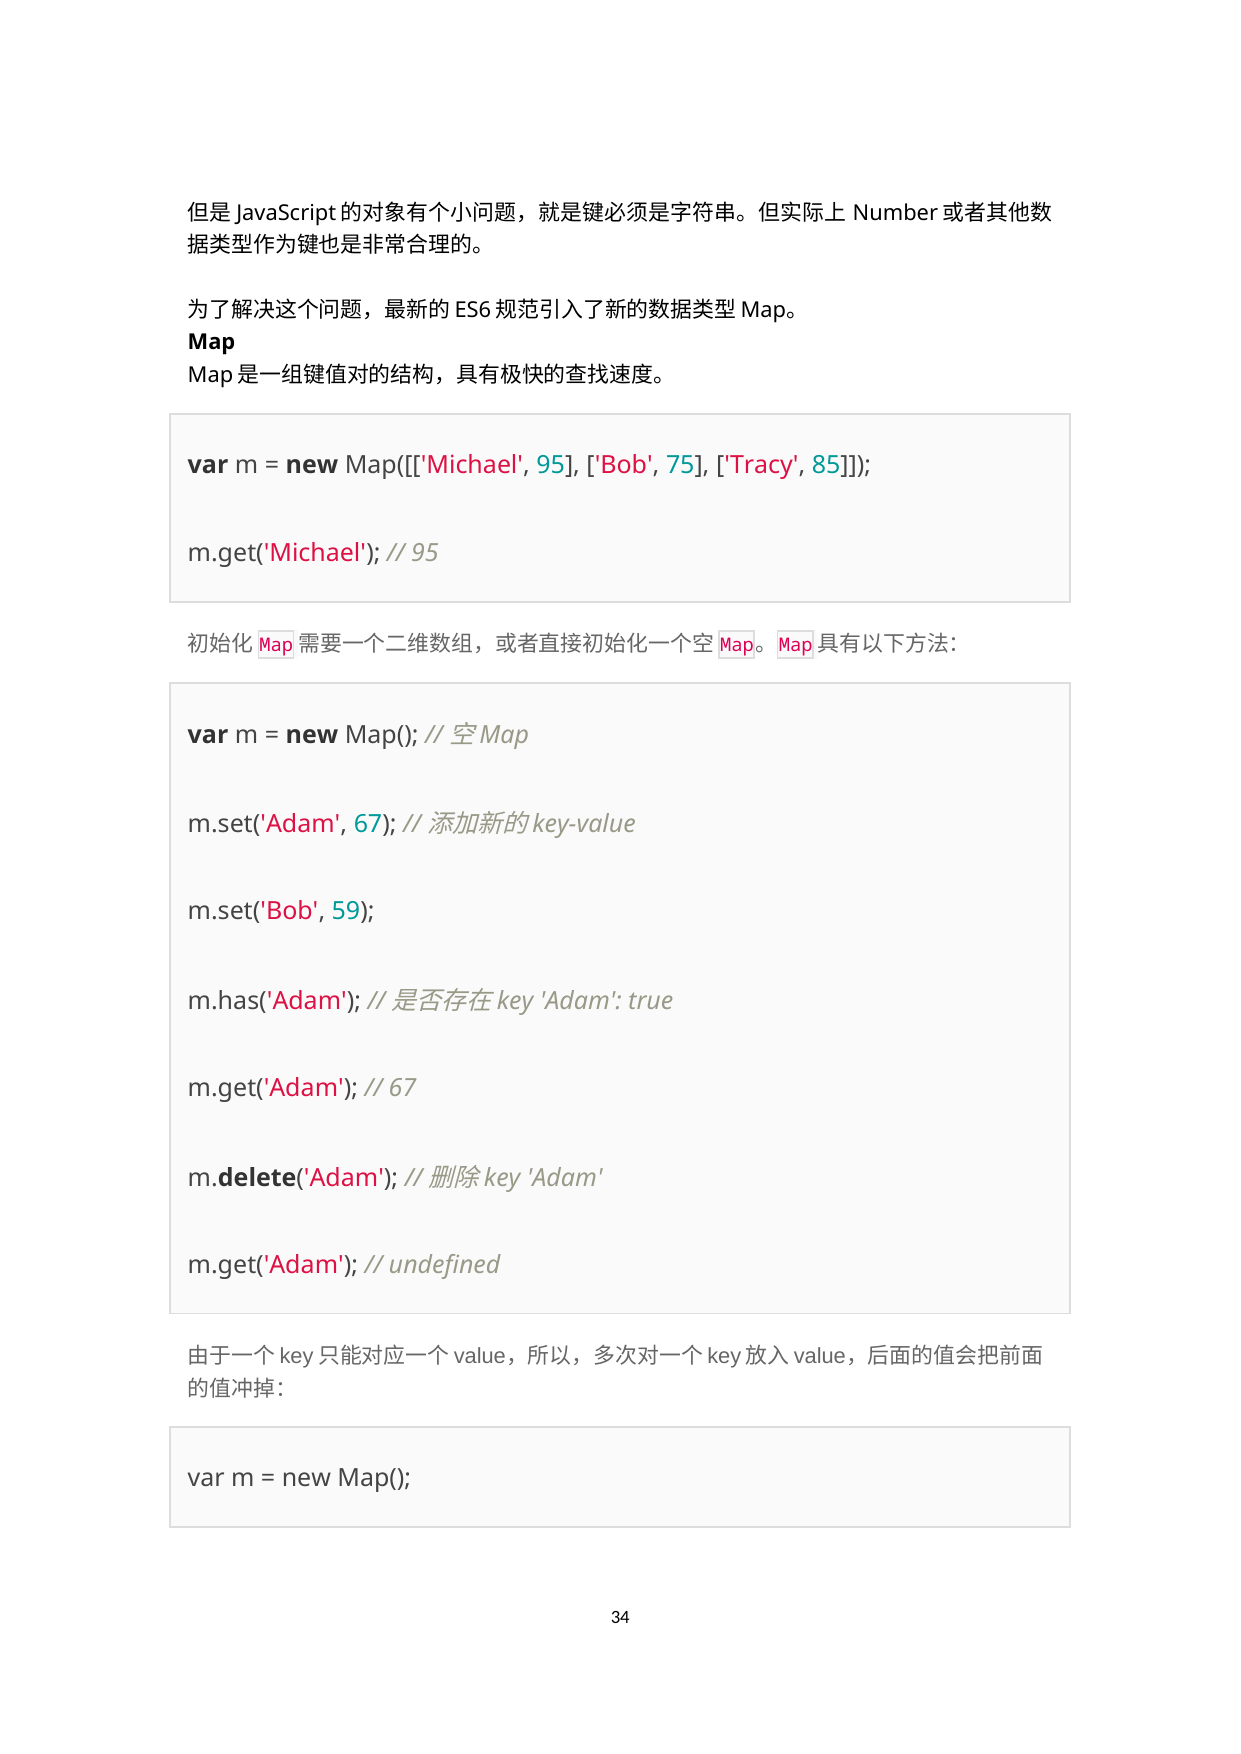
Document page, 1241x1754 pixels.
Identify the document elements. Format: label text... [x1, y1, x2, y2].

text m.has('Adam'); // 是否存在key 'Adam': true [171, 947, 1069, 1031]
text Map [187, 324, 1053, 357]
text m.get('Michael'); // 95 [171, 501, 1069, 601]
text m.get('Adam'); // undefined [171, 1213, 1069, 1313]
text 为了解决这个问题，最新的ES6规范引入了新的数据类型Map。 [187, 292, 1053, 324]
text 由于一个key只能对应一个value，所以，多次对一个key放入value，后面的值会把前面的值冲掉： [187, 1338, 1053, 1403]
text 初始化Map需要一个二维数组，或者直接初始化一个空Map。Map具有以下方法： [187, 626, 1053, 659]
text var m = new Map([['Michael', 95], ['Bob', 75], ['Tracy', 85]]); [171, 415, 1069, 496]
text var m = new Map(); [171, 1428, 1069, 1526]
text m.set('Bob', 59); [171, 859, 1069, 942]
text Map是一组键值对的结构，具有极快的查找速度。 [187, 357, 1053, 389]
text m.delete('Adam'); // 删除key 'Adam' [171, 1124, 1069, 1208]
text m.get('Adam'); // 67 [171, 1036, 1069, 1119]
text var m = new Map(); // 空Map [171, 684, 1069, 765]
text 但是JavaScript的对象有个小问题，就是键必须是字符串。但实际上Number或者其他数据类型作为键也是非常合理的。 [187, 194, 1053, 259]
text m.set('Adam', 67); // 添加新的key-value [171, 771, 1069, 854]
